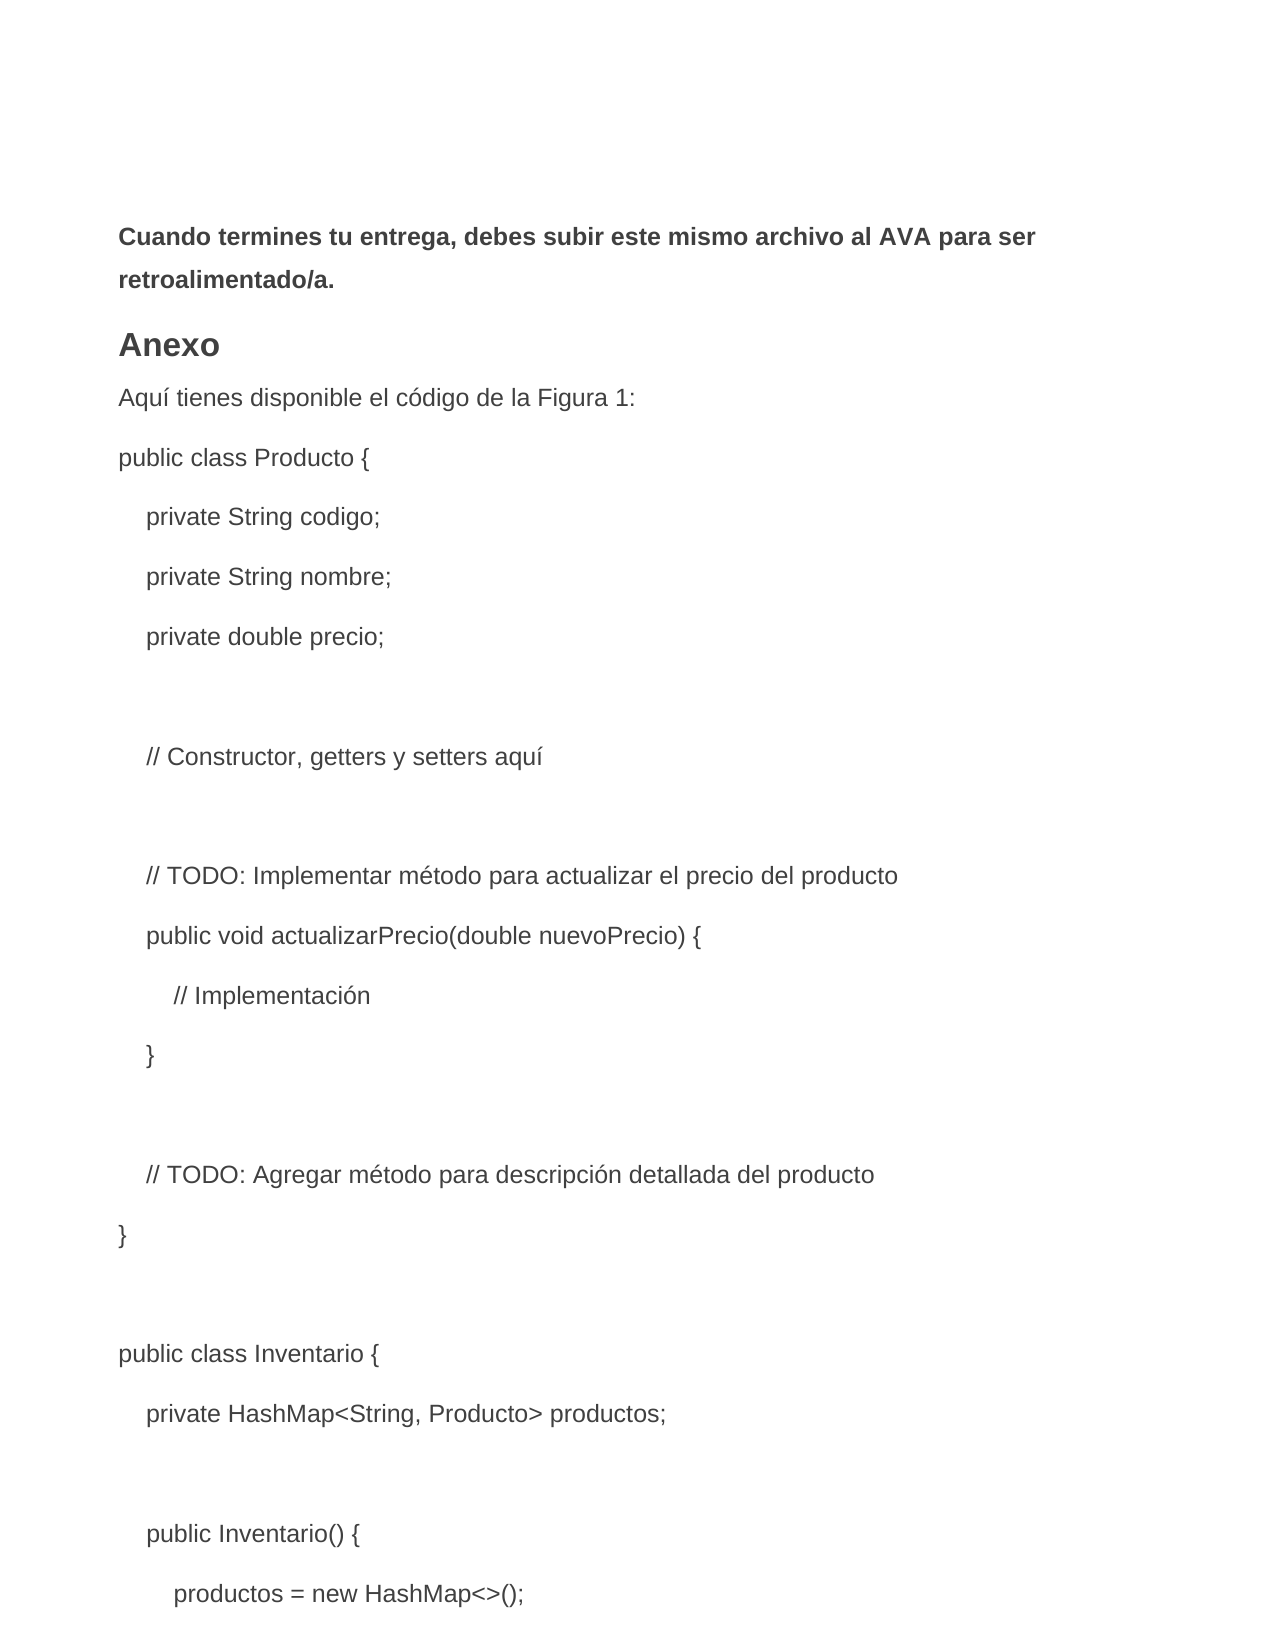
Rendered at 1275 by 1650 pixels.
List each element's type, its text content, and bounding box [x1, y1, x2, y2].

text // Implementación [118, 981, 1152, 1009]
text // TODO: Agregar método para descripción detallada del producto [118, 1160, 1152, 1189]
text public Inventario() { [118, 1519, 1152, 1547]
text public class Inventario { [118, 1339, 1152, 1368]
text Aquí tienes disponible el código de la Figura 1: [118, 383, 1152, 411]
text // Constructor, getters y setters aquí [118, 741, 1152, 770]
subtitle Anexo [118, 325, 1152, 363]
text private String codigo; [118, 502, 1152, 531]
text private double precio; [118, 622, 1152, 651]
text } [118, 1220, 1152, 1248]
text private HashMap<String, Producto> productos; [118, 1399, 1152, 1428]
text productos = new HashMap<>(); [118, 1578, 1152, 1607]
text Cuando termines tu entrega, debes subir este mismo archivo al AVA para ser retroalimentado/a. [118, 222, 1152, 294]
text } [118, 1040, 1152, 1069]
text public void actualizarPrecio(double nuevoPrecio) { [118, 921, 1152, 949]
text public class Producto { [118, 442, 1152, 471]
text // TODO: Implementar método para actualizar el precio del producto [118, 861, 1152, 890]
text private String nombre; [118, 562, 1152, 591]
